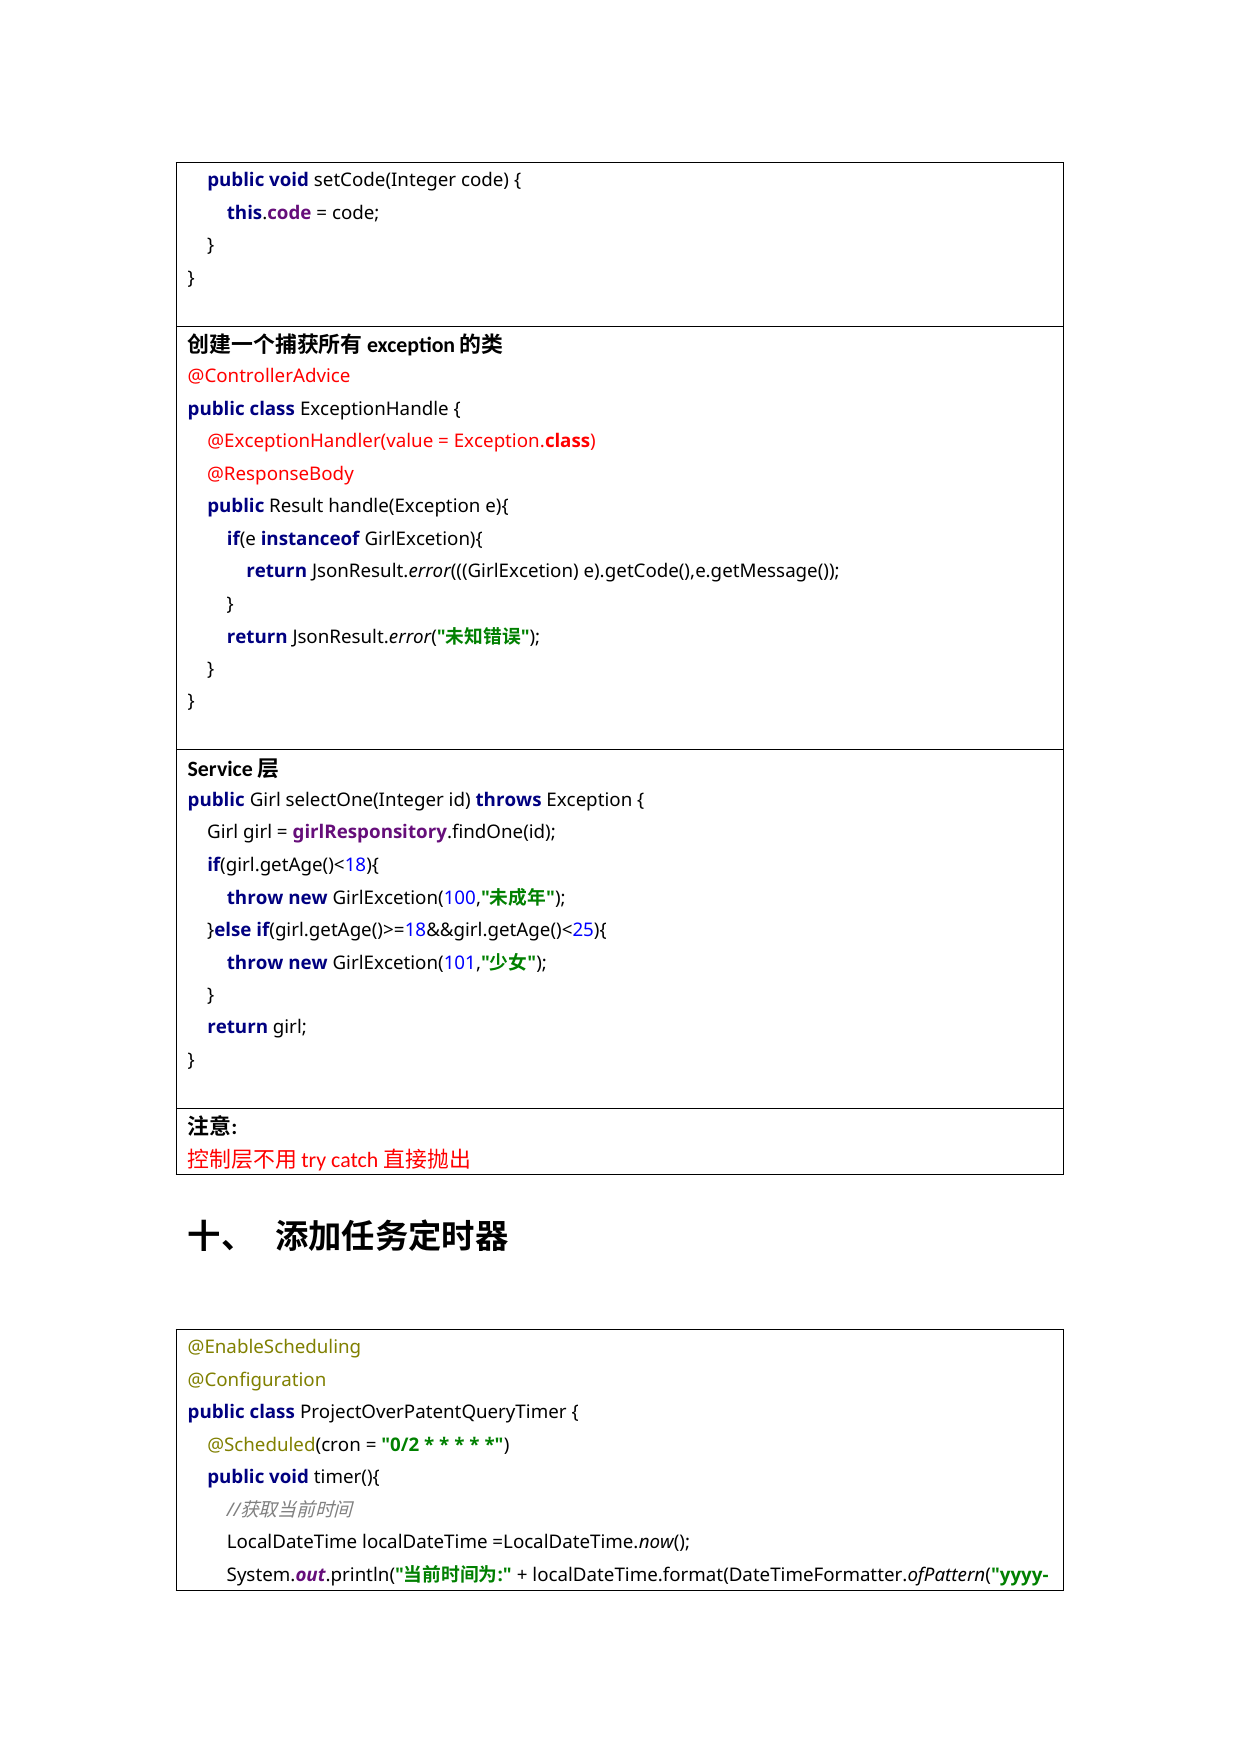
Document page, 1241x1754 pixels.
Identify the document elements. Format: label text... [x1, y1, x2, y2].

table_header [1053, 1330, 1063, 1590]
subtitle 添加任务定时器 [187, 1202, 1053, 1267]
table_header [177, 163, 1063, 326]
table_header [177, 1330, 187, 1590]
table_cell Service层 public Girl selectOne(Integer id) throws Exception { Girl girl = girlResponsitory.findOne(id); if(girl.getAge()<18){ throw new GirlExcetion(100,"未成年"); }else if(girl.getAge()>=18&&girl.getAge()<25){ throw new GirlExcetion(101,"少女"); } return girl; } [177, 750, 1063, 1108]
table_cell 创建一个捕获所有exception的类 @ControllerAdvice public class ExceptionHandle { @ExceptionHandler(value = Exception.class) @ResponseBody public Result handle(Exception e){ if(e instanceof GirlExcetion){ return JsonResult.error(((GirlExcetion) e).getCode(),e.getMessage()); } return JsonResult.error("未知错误"); } } [177, 327, 1063, 749]
table_cell 注意: 控制层不用try catch 直接抛出 [177, 1109, 1063, 1174]
